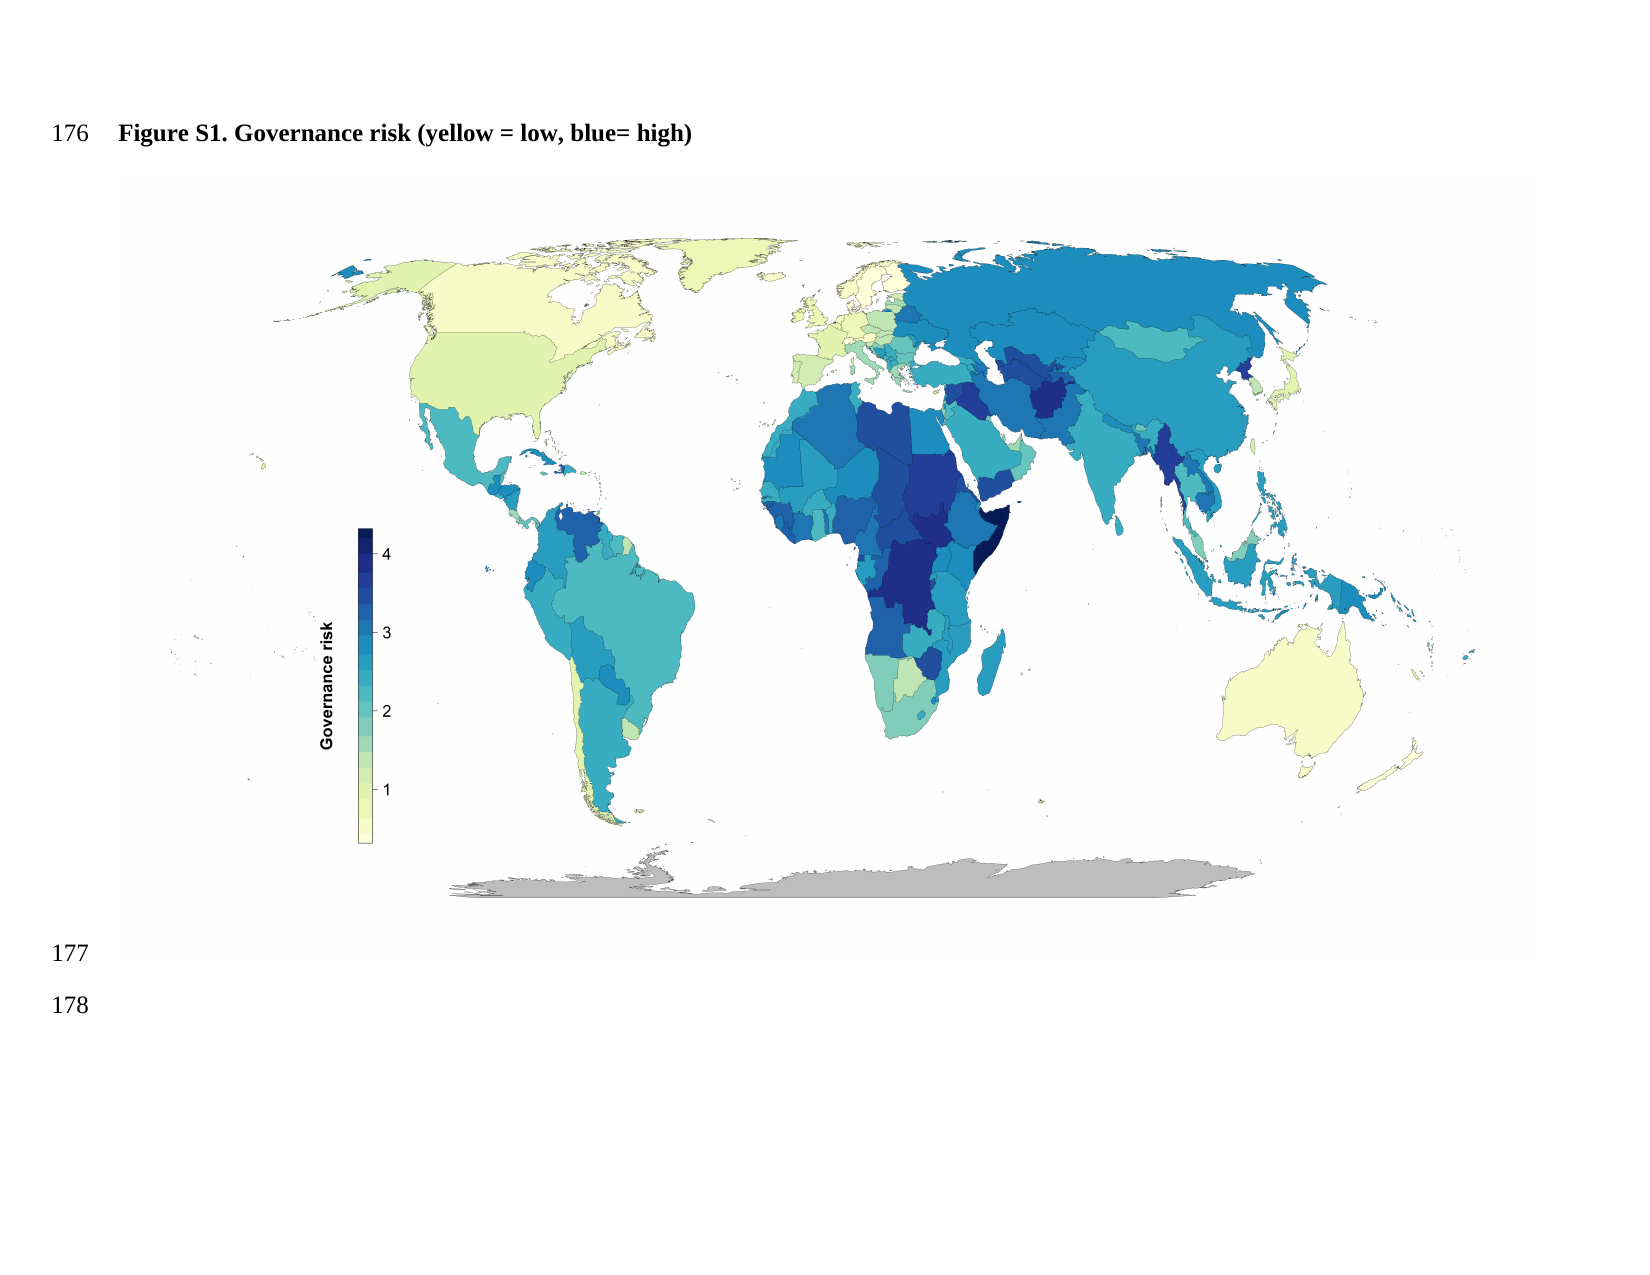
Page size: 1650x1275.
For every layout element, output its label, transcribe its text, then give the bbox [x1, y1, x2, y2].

text Figure S1. Governance risk (yellow = low, blue= high) [118, 118, 1532, 147]
